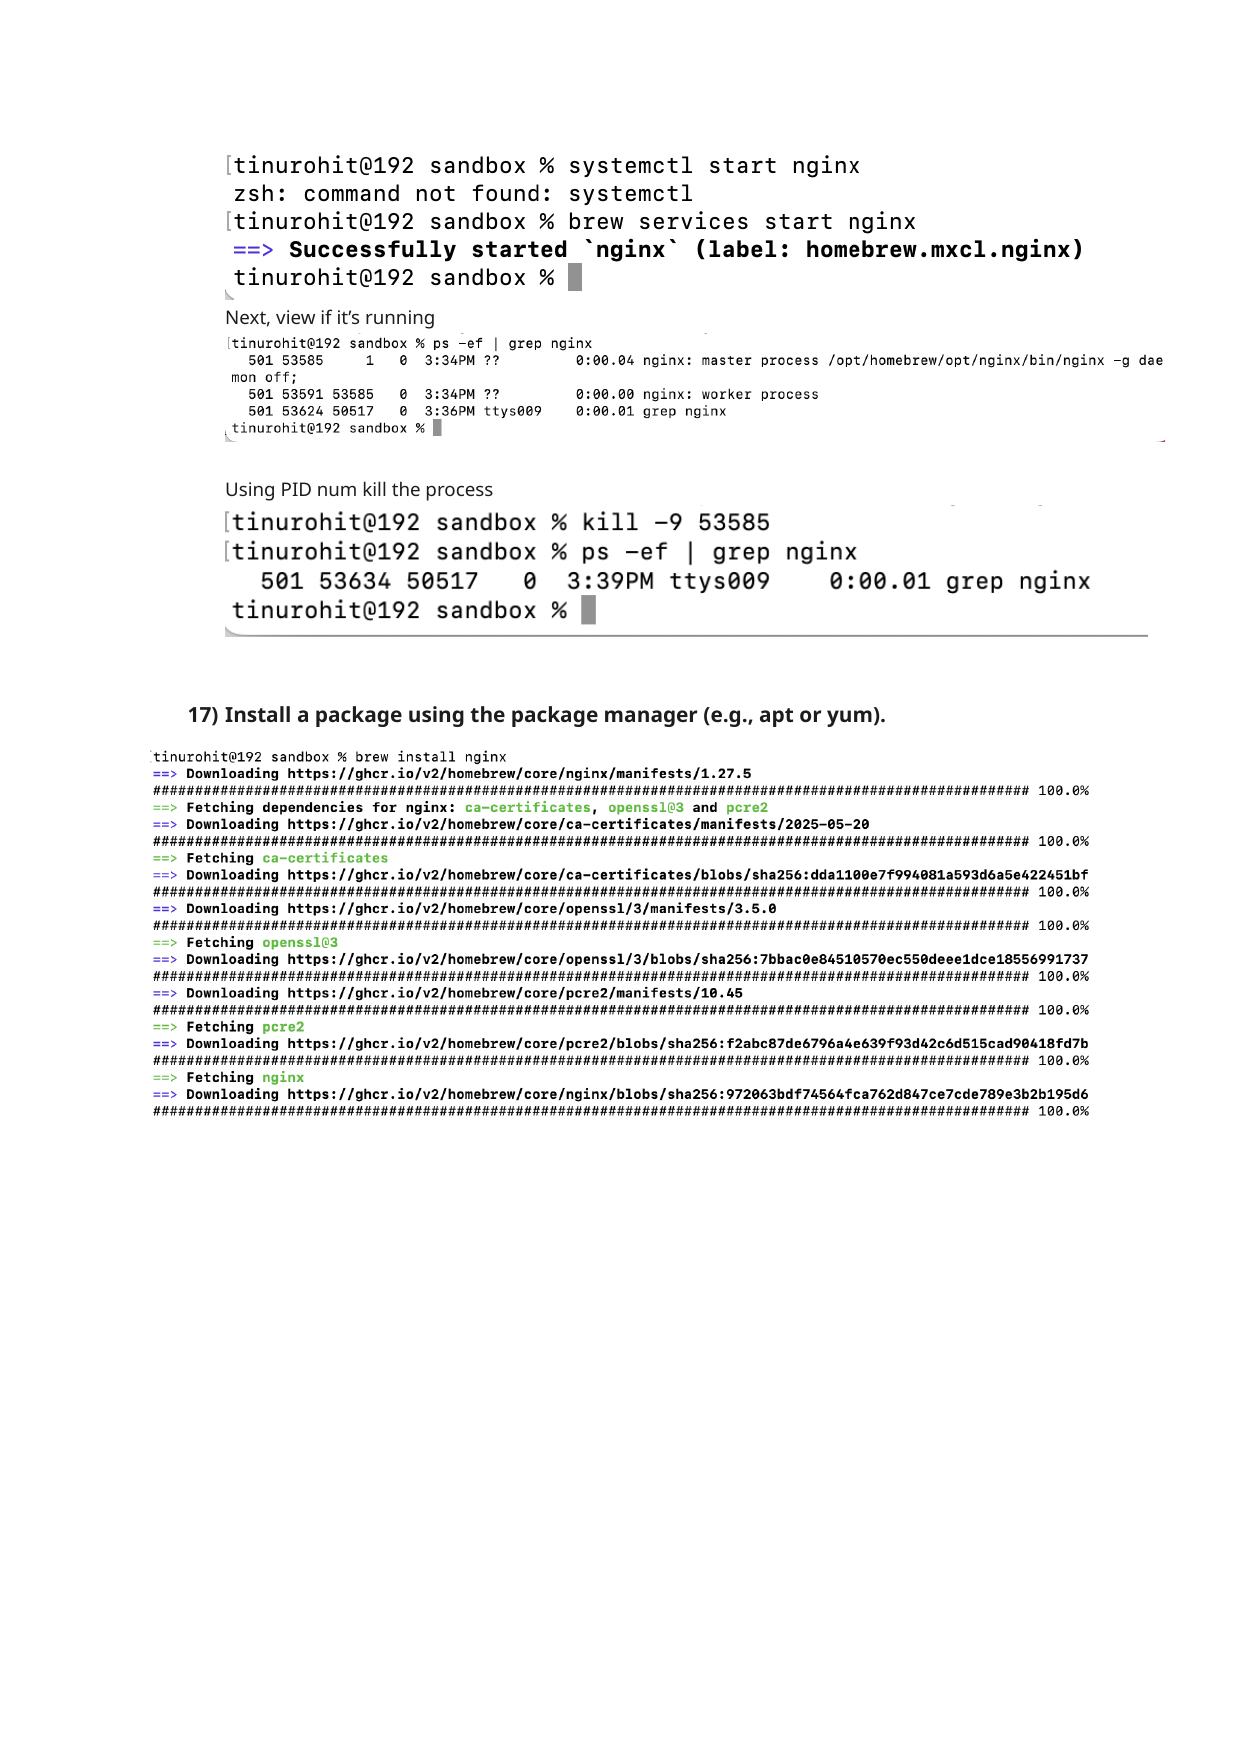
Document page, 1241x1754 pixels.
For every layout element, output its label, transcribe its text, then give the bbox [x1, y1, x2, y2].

list Install a package using the package manager (e.g., apt or yum). [187, 700, 1090, 729]
list Using PID num kill the process [225, 476, 1090, 502]
picture [225, 150, 1166, 300]
picture [225, 505, 1148, 637]
picture [225, 333, 1166, 442]
list Next, view if it’s running [225, 304, 1090, 330]
picture [150, 749, 1091, 1119]
